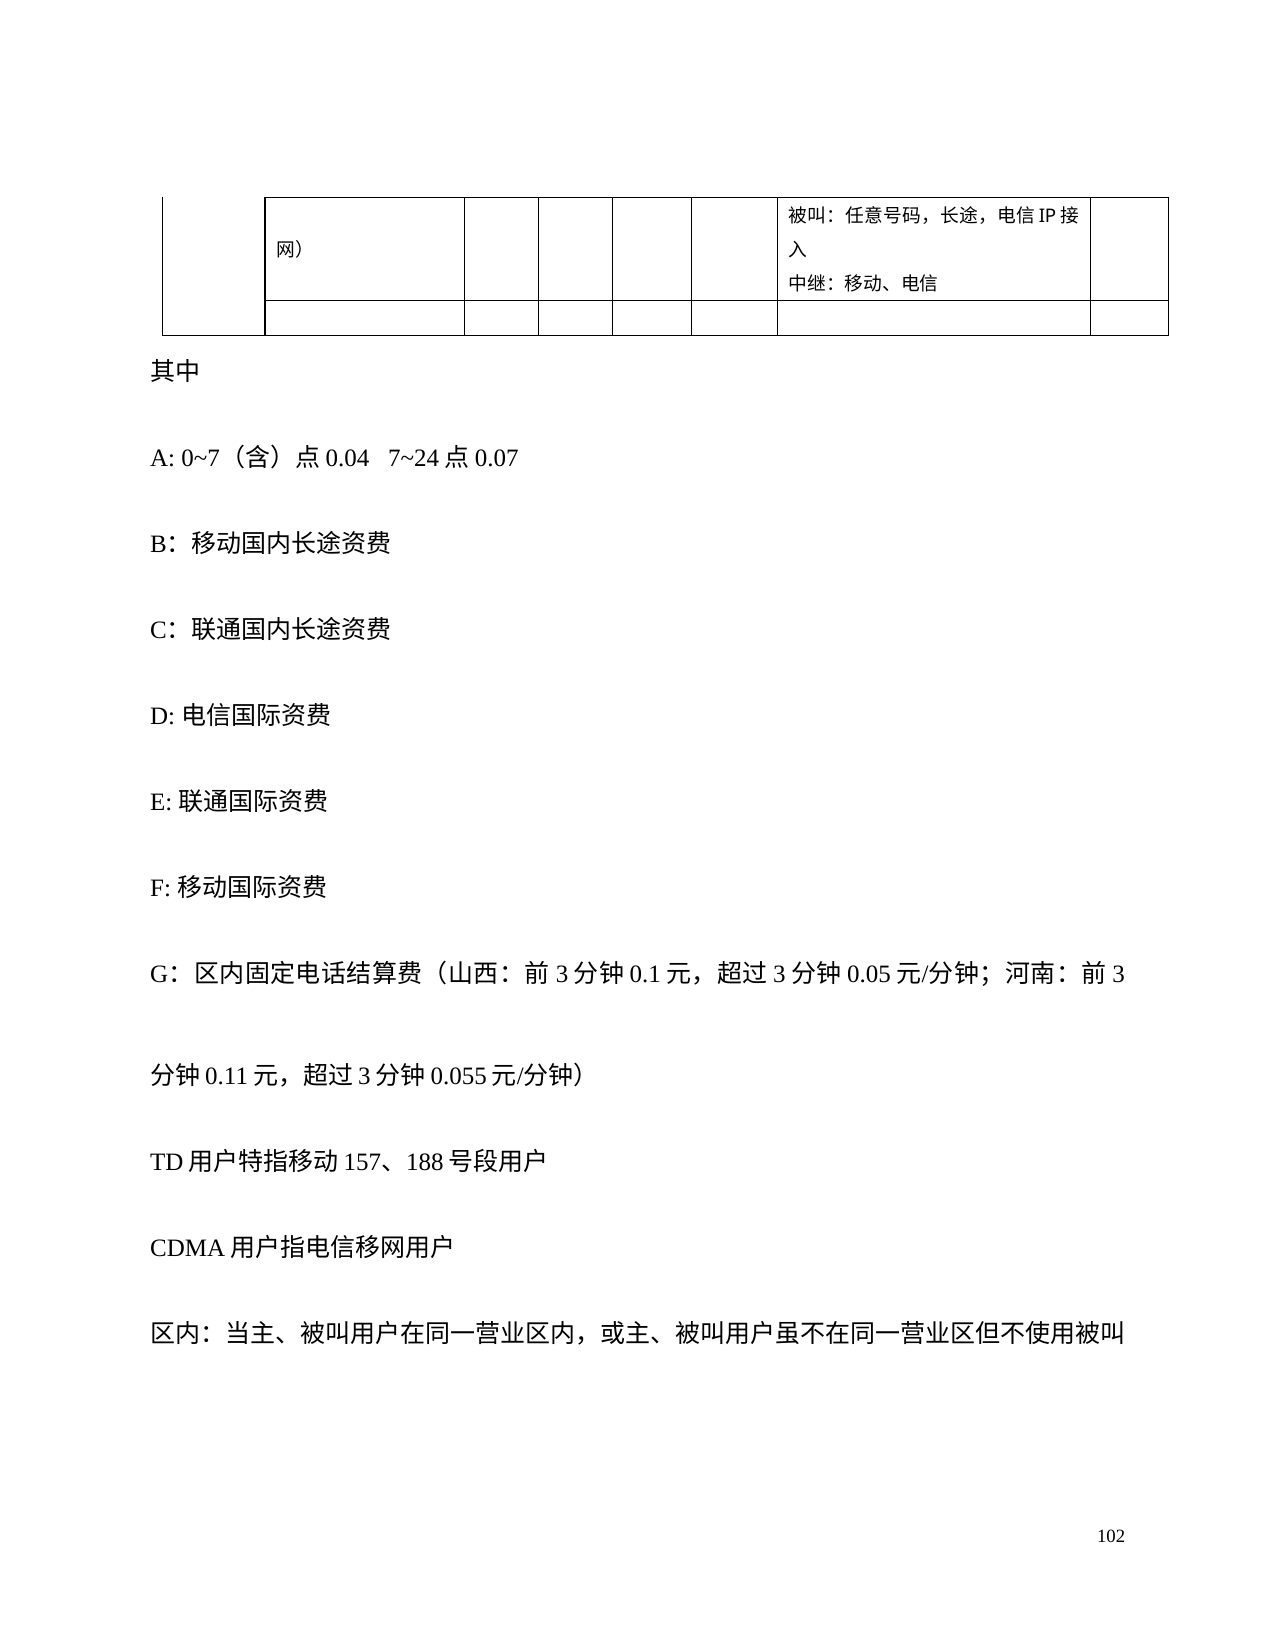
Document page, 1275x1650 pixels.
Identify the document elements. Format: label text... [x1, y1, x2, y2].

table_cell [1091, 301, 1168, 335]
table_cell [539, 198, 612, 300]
text F: 移动国际资费 [150, 852, 1125, 920]
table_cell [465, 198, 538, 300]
text B：移动国内长途资费 [150, 508, 1125, 576]
text E: 联通国际资费 [150, 766, 1125, 834]
text D: 电信国际资费 [150, 680, 1125, 748]
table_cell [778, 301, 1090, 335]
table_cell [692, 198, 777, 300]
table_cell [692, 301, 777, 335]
text C：联通国内长途资费 [150, 594, 1125, 662]
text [150, 1298, 1125, 1366]
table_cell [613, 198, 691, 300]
text CDMA用户指电信移网用户 [150, 1212, 1125, 1280]
text 其中 [150, 336, 1125, 404]
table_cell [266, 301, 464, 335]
text A: 0~7（含）点 0.04 7~24点 0.07 [150, 422, 1125, 490]
text G：区内固定电话结算费（山西：前3分钟0.1元，超过3分钟0.05元/分钟；河南：前3分钟0.11元，超过3分钟0.055元/分钟） [150, 938, 1125, 1108]
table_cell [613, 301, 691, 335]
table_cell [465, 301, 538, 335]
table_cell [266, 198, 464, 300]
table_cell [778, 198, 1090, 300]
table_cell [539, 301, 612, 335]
text TD用户特指移动157、188号段用户 [150, 1126, 1125, 1194]
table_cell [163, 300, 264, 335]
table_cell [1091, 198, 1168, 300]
